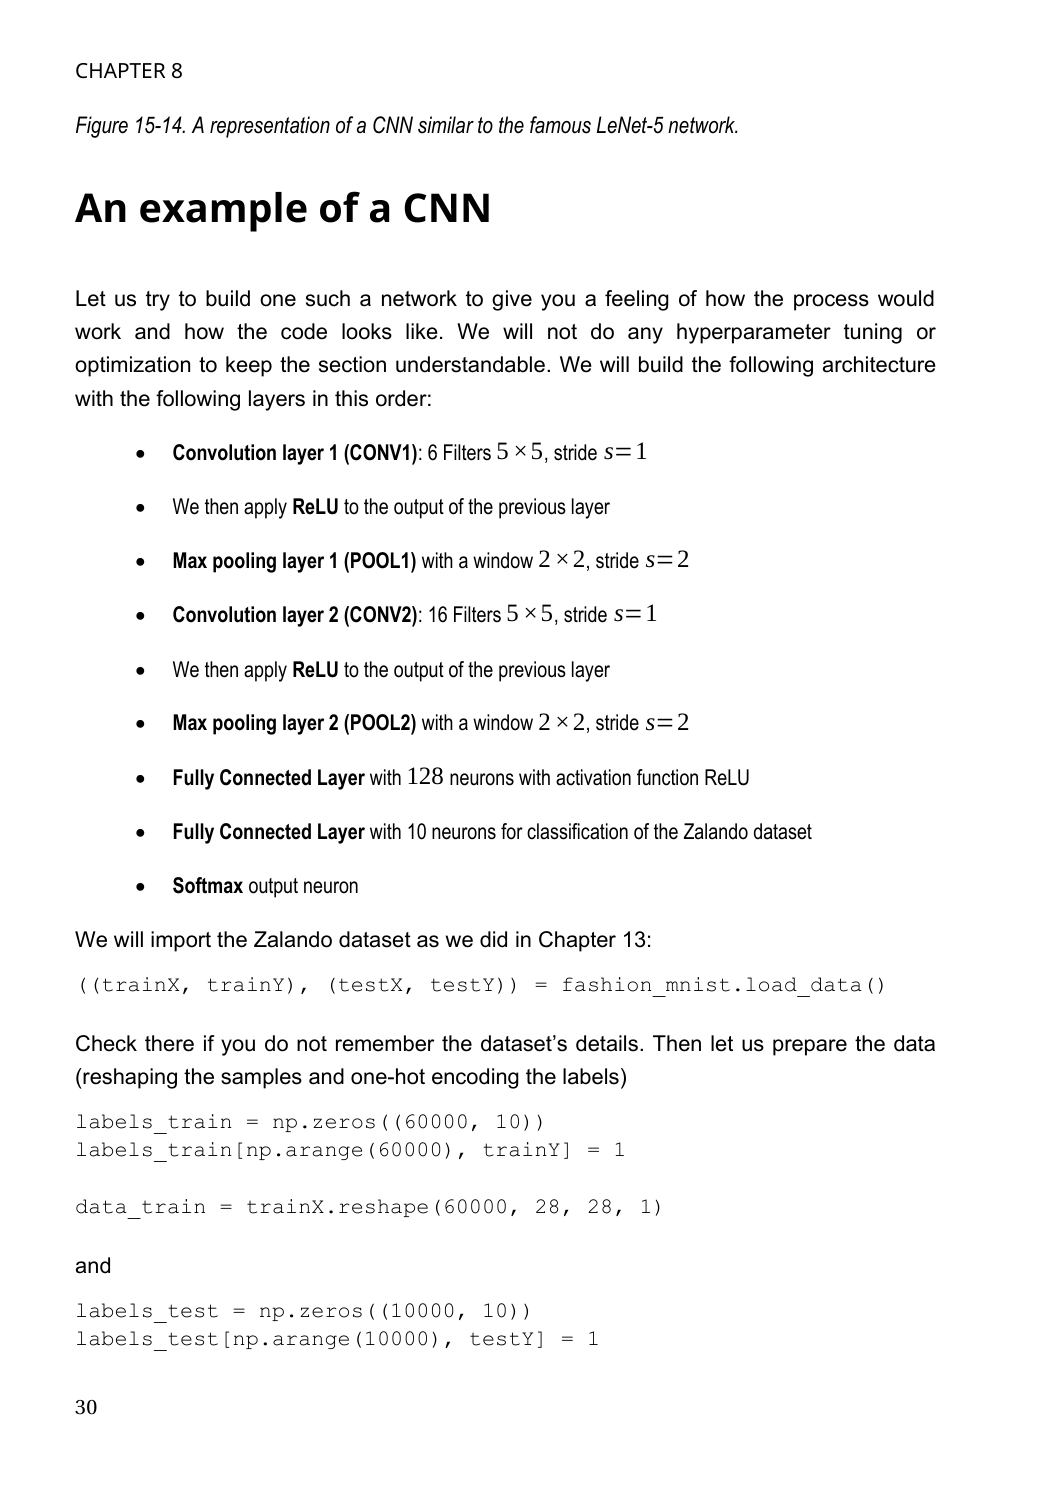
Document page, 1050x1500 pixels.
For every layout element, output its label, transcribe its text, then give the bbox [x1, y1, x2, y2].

text data_train = trainX.reshape(60000, 28, 28, 1) [75, 1196, 937, 1220]
text Max pooling layer 2 (POOL2) with a window , stride [135, 703, 848, 736]
text Convolution layer 1 (CONV1): 6 Filters , stride [135, 432, 848, 465]
text ((trainX, trainY), (testX, testY)) = fashion_mnist.load_data() [75, 973, 937, 998]
text labels_test = np.zeros((10000, 10)) [75, 1299, 937, 1324]
text We then apply ReLU to the output of the previous layer [135, 648, 848, 682]
text labels_train = np.zeros((60000, 10)) [75, 1110, 937, 1135]
text labels_train[np.arange(60000), trainY] = 1 [75, 1139, 937, 1163]
text Check there if you do not remember the dataset’s details. Then let us prepare the data (reshaping the samples and one-hot encoding the labels) [75, 1023, 937, 1089]
text Max pooling layer 1 (POOL1) with a window , stride [135, 540, 848, 573]
text Figure 15-14. A representation of a CNN similar to the famous LeNet-5 network. [75, 112, 937, 139]
subtitle An example of a CNN [75, 180, 937, 234]
text Fully Connected Layer with 10 neurons for classification of the Zalando dataset [135, 811, 848, 844]
text labels_test[np.arange(10000), testY] = 1 [75, 1327, 937, 1352]
text Convolution layer 2 (CONV2): 16 Filters , stride [135, 594, 848, 628]
text and [75, 1245, 937, 1278]
text Fully Connected Layer with neurons with activation function ReLU [135, 757, 848, 790]
text Let us try to build one such a network to give you a feeling of how the process would work and how the code looks like. We will not do any hyperparameter tuning or optimization to keep the section understandable. We will build the following architecture with the following layers in this order: [75, 278, 937, 411]
text Softmax output neuron [135, 865, 848, 898]
text We will import the Zalando dataset as we did in Chapter 13: [75, 919, 937, 953]
text We then apply ReLU to the output of the previous layer [135, 486, 848, 519]
